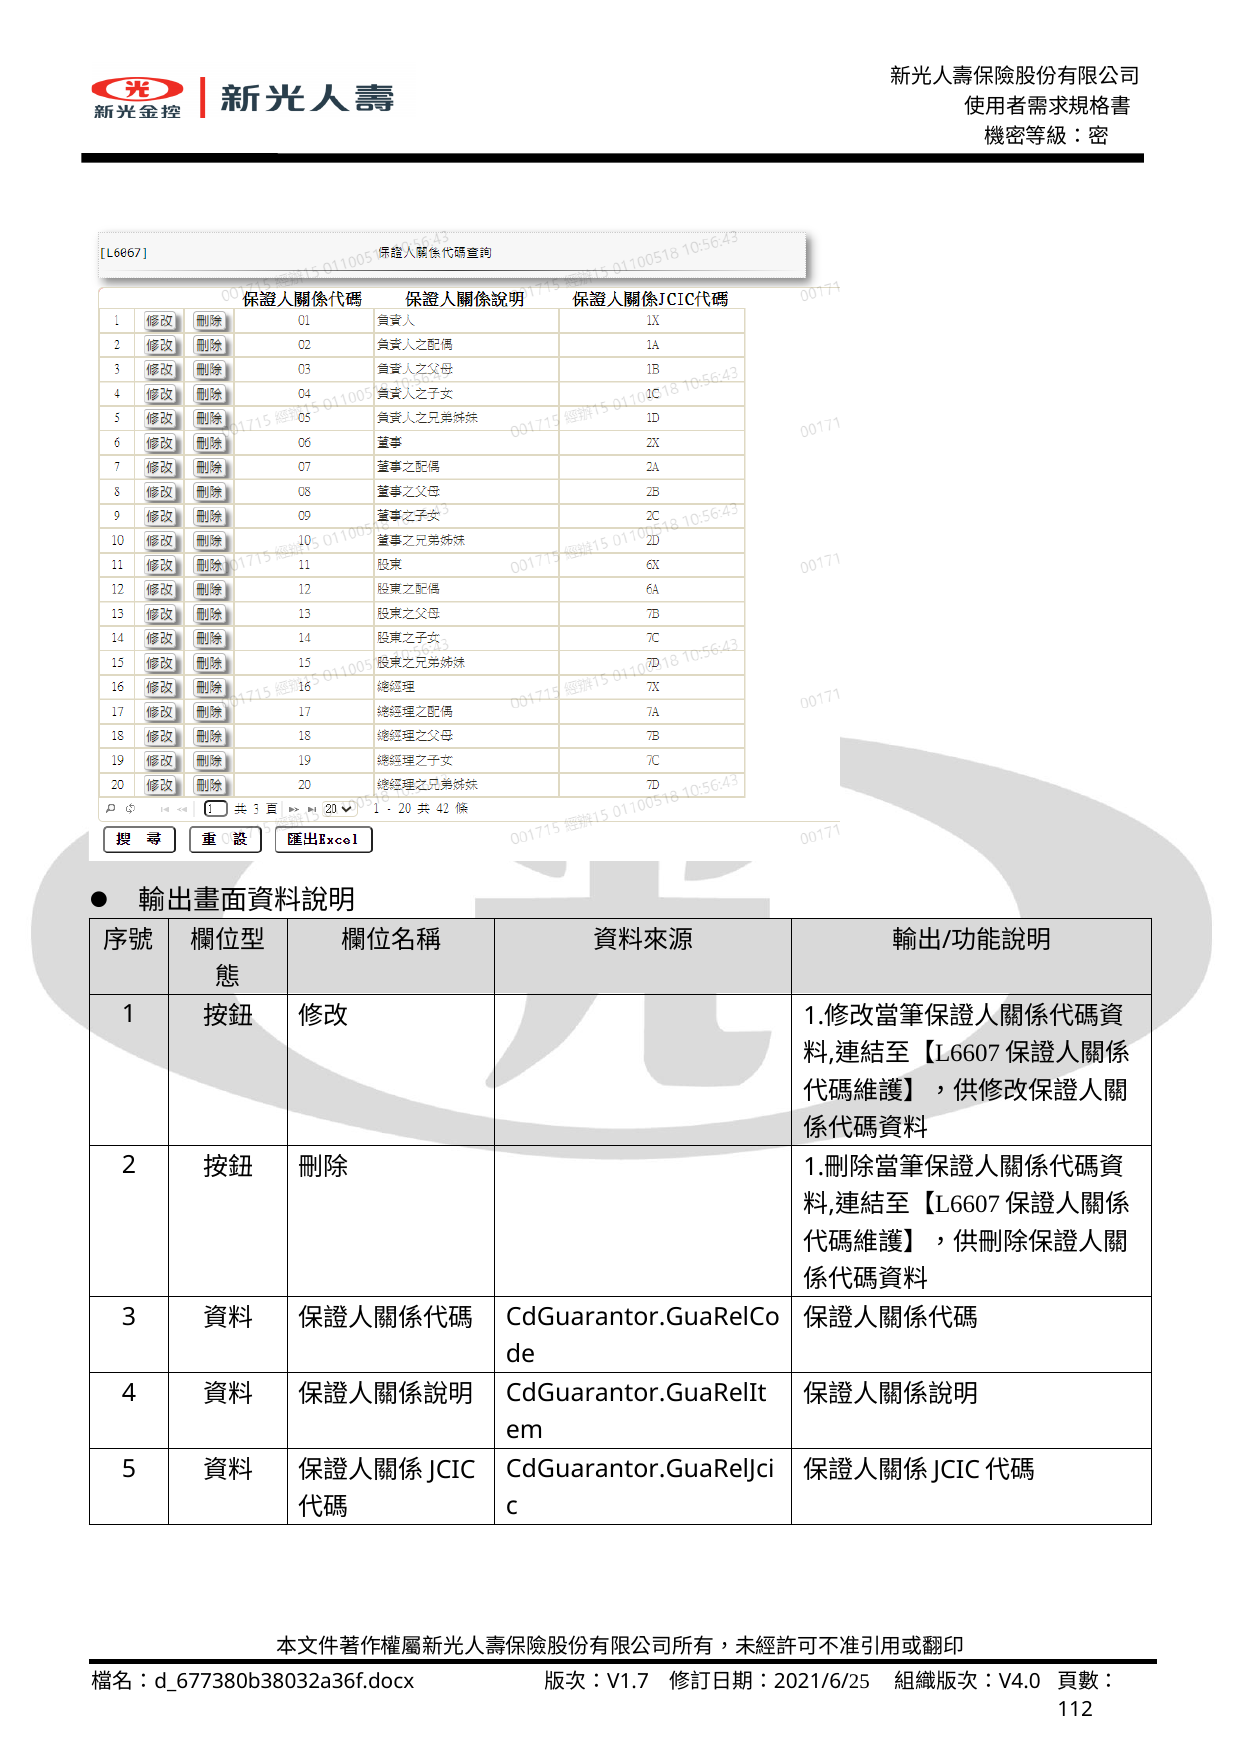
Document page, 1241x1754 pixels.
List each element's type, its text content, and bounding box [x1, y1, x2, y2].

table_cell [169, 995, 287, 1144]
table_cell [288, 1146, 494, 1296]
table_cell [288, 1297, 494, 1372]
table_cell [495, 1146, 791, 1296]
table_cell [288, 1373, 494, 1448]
picture [91, 61, 417, 118]
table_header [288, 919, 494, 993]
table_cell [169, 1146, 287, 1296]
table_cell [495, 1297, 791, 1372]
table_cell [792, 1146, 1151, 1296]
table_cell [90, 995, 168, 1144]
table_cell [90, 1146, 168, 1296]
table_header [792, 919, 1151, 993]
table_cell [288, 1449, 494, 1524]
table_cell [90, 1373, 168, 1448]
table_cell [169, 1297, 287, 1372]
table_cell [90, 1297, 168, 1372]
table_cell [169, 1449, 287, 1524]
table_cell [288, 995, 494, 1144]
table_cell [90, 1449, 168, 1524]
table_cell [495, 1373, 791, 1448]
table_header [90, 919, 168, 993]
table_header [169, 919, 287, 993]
picture [25, 221, 1215, 1166]
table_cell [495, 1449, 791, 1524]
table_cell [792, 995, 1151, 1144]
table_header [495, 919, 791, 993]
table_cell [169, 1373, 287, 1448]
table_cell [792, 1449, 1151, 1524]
list 輸出畫面資料說明 [89, 878, 1152, 917]
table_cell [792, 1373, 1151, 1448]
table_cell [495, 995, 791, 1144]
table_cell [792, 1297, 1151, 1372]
